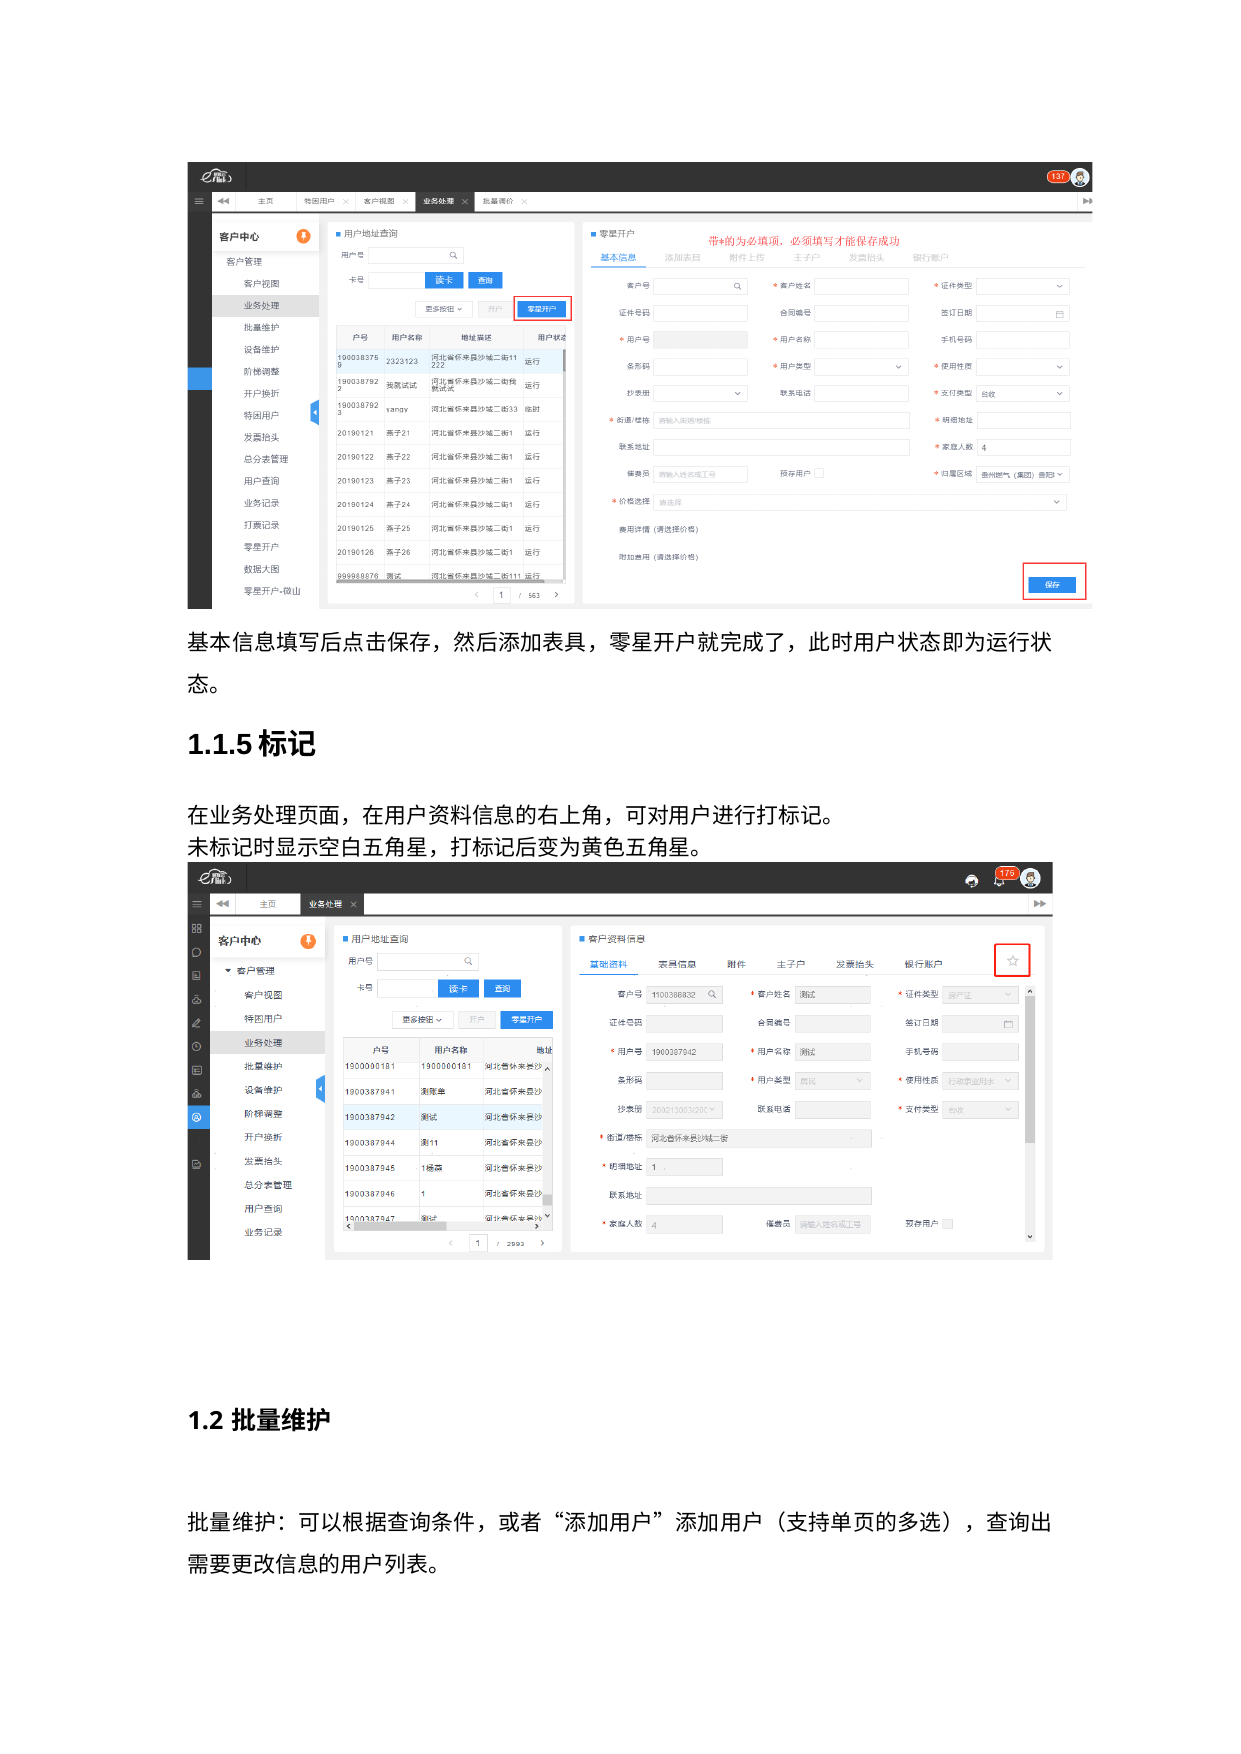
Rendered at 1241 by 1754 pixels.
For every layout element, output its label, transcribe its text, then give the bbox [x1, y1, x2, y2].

text 批量维护：可以根据查询条件，或者“添加用户”添加用户（支持单页的多选），查询出需要更改信息的用户列表。 [187, 1504, 1053, 1579]
text 在业务处理页面，在用户资料信息的右上角，可对用户进行打标记。 [187, 797, 1053, 830]
subtitle 1.1.5标记 [187, 709, 1053, 774]
picture [187, 162, 1093, 609]
text 未标记时显示空白五角星，打标记后变为黄色五角星。 [187, 830, 1053, 862]
text 基本信息填写后点击保存，然后添加表具，零星开户就完成了，此时用户状态即为运行状态。 [187, 625, 1053, 699]
picture [187, 862, 1053, 1260]
subtitle 批量维护 [187, 1386, 1053, 1451]
